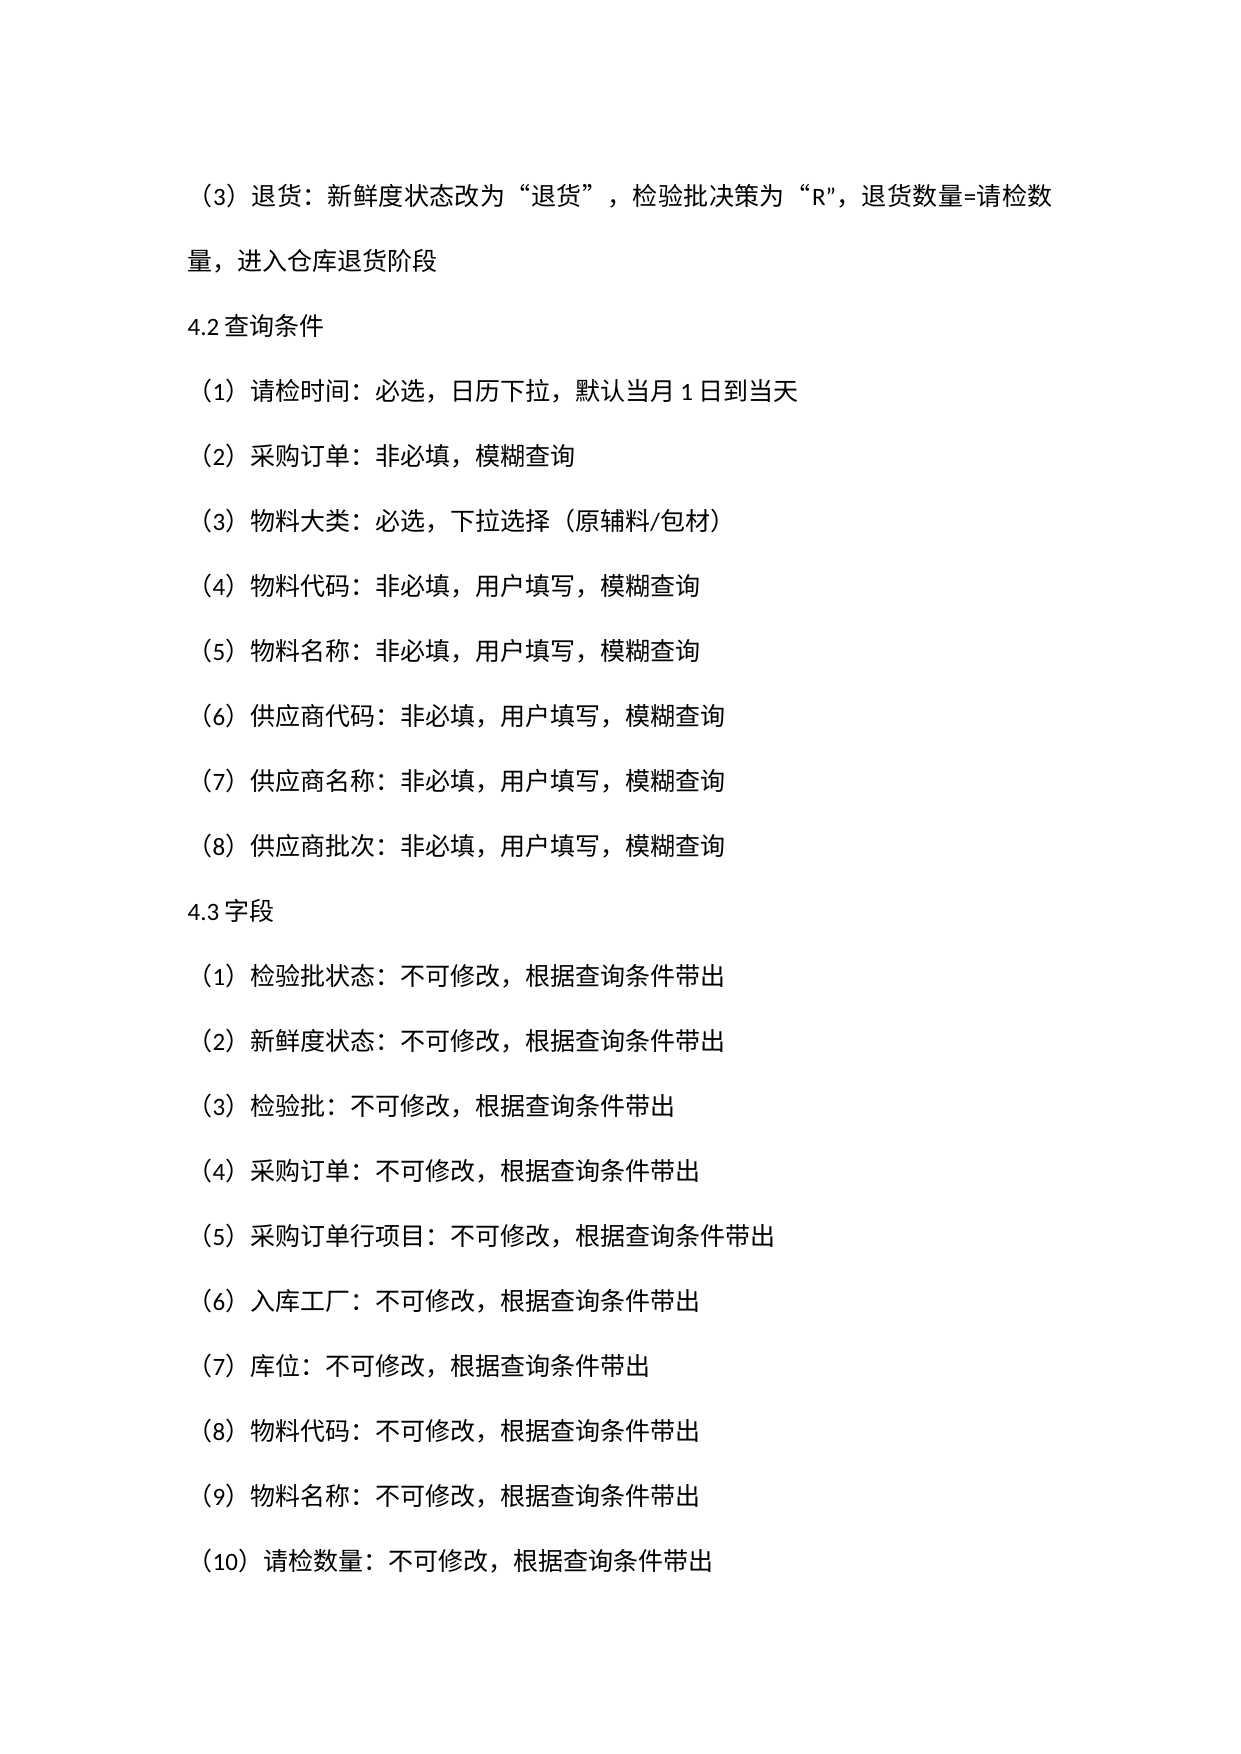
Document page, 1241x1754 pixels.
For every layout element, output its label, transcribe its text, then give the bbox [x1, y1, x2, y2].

text （7）库位：不可修改，根据查询条件带出 [187, 1332, 1053, 1397]
text （5）物料名称：非必填，用户填写，模糊查询 [187, 617, 1053, 682]
text （3）检验批：不可修改，根据查询条件带出 [187, 1072, 1053, 1137]
text （3）物料大类：必选，下拉选择（原辅料/包材） [187, 487, 1053, 552]
text （10）请检数量：不可修改，根据查询条件带出 [187, 1527, 1053, 1592]
text （9）物料名称：不可修改，根据查询条件带出 [187, 1462, 1053, 1527]
text （1）检验批状态：不可修改，根据查询条件带出 [187, 942, 1053, 1007]
text 4.3字段 [187, 877, 1053, 942]
text （6）入库工厂：不可修改，根据查询条件带出 [187, 1267, 1053, 1332]
text （6）供应商代码：非必填，用户填写，模糊查询 [187, 682, 1053, 747]
text （2）采购订单：非必填，模糊查询 [187, 422, 1053, 487]
text （4）采购订单：不可修改，根据查询条件带出 [187, 1137, 1053, 1202]
text （7）供应商名称：非必填，用户填写，模糊查询 [187, 747, 1053, 812]
text （1）请检时间：必选，日历下拉，默认当月1日到当天 [187, 357, 1053, 422]
text （8）供应商批次：非必填，用户填写，模糊查询 [187, 812, 1053, 877]
text （8）物料代码：不可修改，根据查询条件带出 [187, 1397, 1053, 1462]
text （5）采购订单行项目：不可修改，根据查询条件带出 [187, 1202, 1053, 1267]
text （3）退货：新鲜度状态改为“退货”，检验批决策为“R”，退货数量=请检数量，进入仓库退货阶段 [187, 162, 1053, 292]
text 4.2查询条件 [187, 292, 1053, 357]
text （2）新鲜度状态：不可修改，根据查询条件带出 [187, 1007, 1053, 1072]
text （4）物料代码：非必填，用户填写，模糊查询 [187, 552, 1053, 617]
